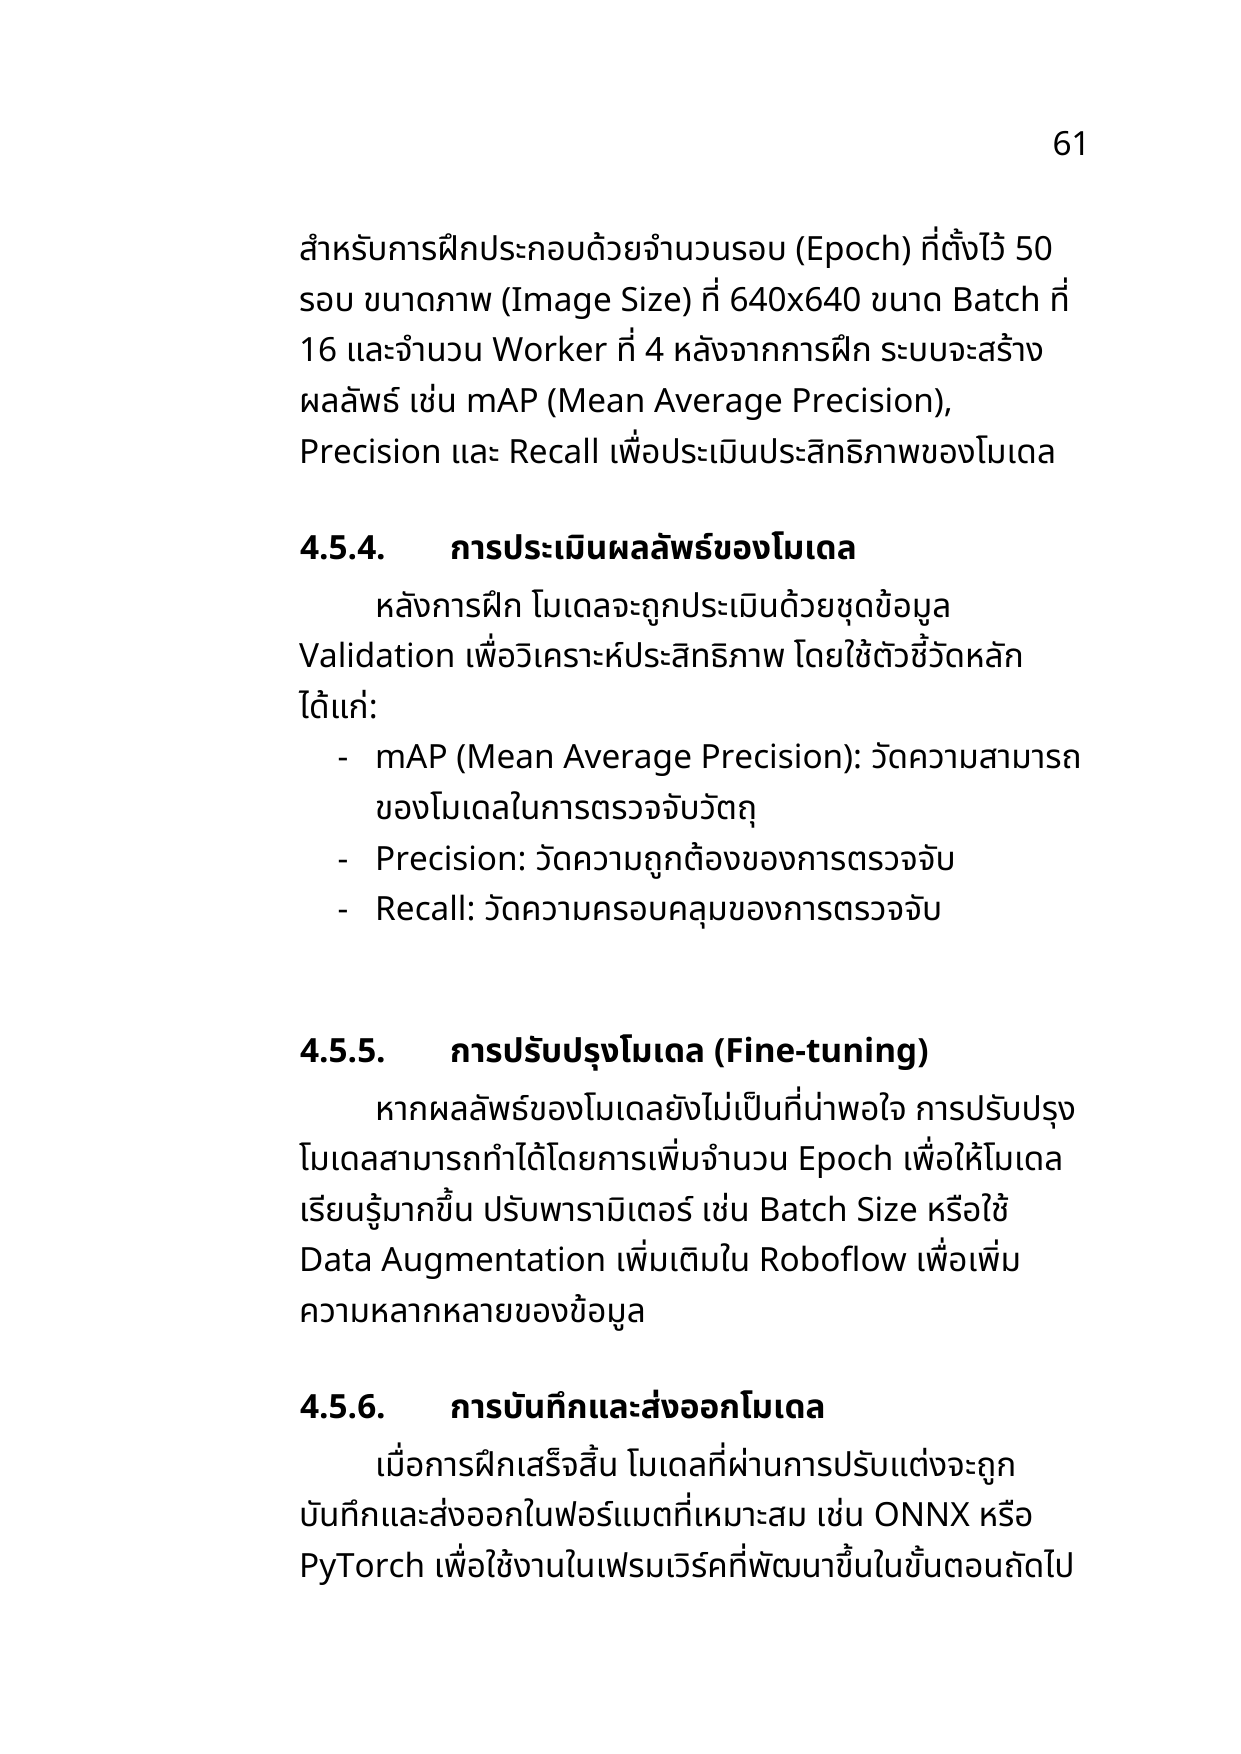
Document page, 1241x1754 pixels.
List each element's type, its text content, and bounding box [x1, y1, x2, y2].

list Precision: วัดความถูกต้องของการตรวจจับ [337, 834, 1090, 885]
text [225, 1441, 1090, 1592]
text หลังการฝึก โมเดลจะถูกประเมินด้วยชุดข้อมูล Validation เพื่อวิเคราะห์ประสิทธิภาพ โดยใช้ตัวชี้วัดหลัก ได้แก่: [225, 582, 1090, 733]
text หากผลลัพธ์ของโมเดลยังไม่เป็นที่น่าพอใจ การปรับปรุงโมเดลสามารถทำได้โดยการเพิ่มจำนวน Epoch เพื่อให้โมเดลเรียนรู้มากขึ้น ปรับพารามิเตอร์ เช่น Batch Size หรือใช้ Data Augmentation เพิ่มเติมใน Roboflow เพื่อเพิ่มความหลากหลายของข้อมูล [225, 1084, 1090, 1337]
list mAP (Mean Average Precision): วัดความสามารถของโมเดลในการตรวจจับวัตถุ [337, 733, 1090, 834]
list Recall: วัดความครอบคลุมของการตรวจจับ [337, 885, 1090, 936]
list การปรับปรุงโมเดล (Fine-tuning) [300, 1026, 1090, 1077]
list การบันทึกและส่งออกโมเดล [300, 1383, 1090, 1433]
list การประเมินผลลัพธ์ของโมเดล [300, 523, 1090, 574]
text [225, 225, 1090, 478]
